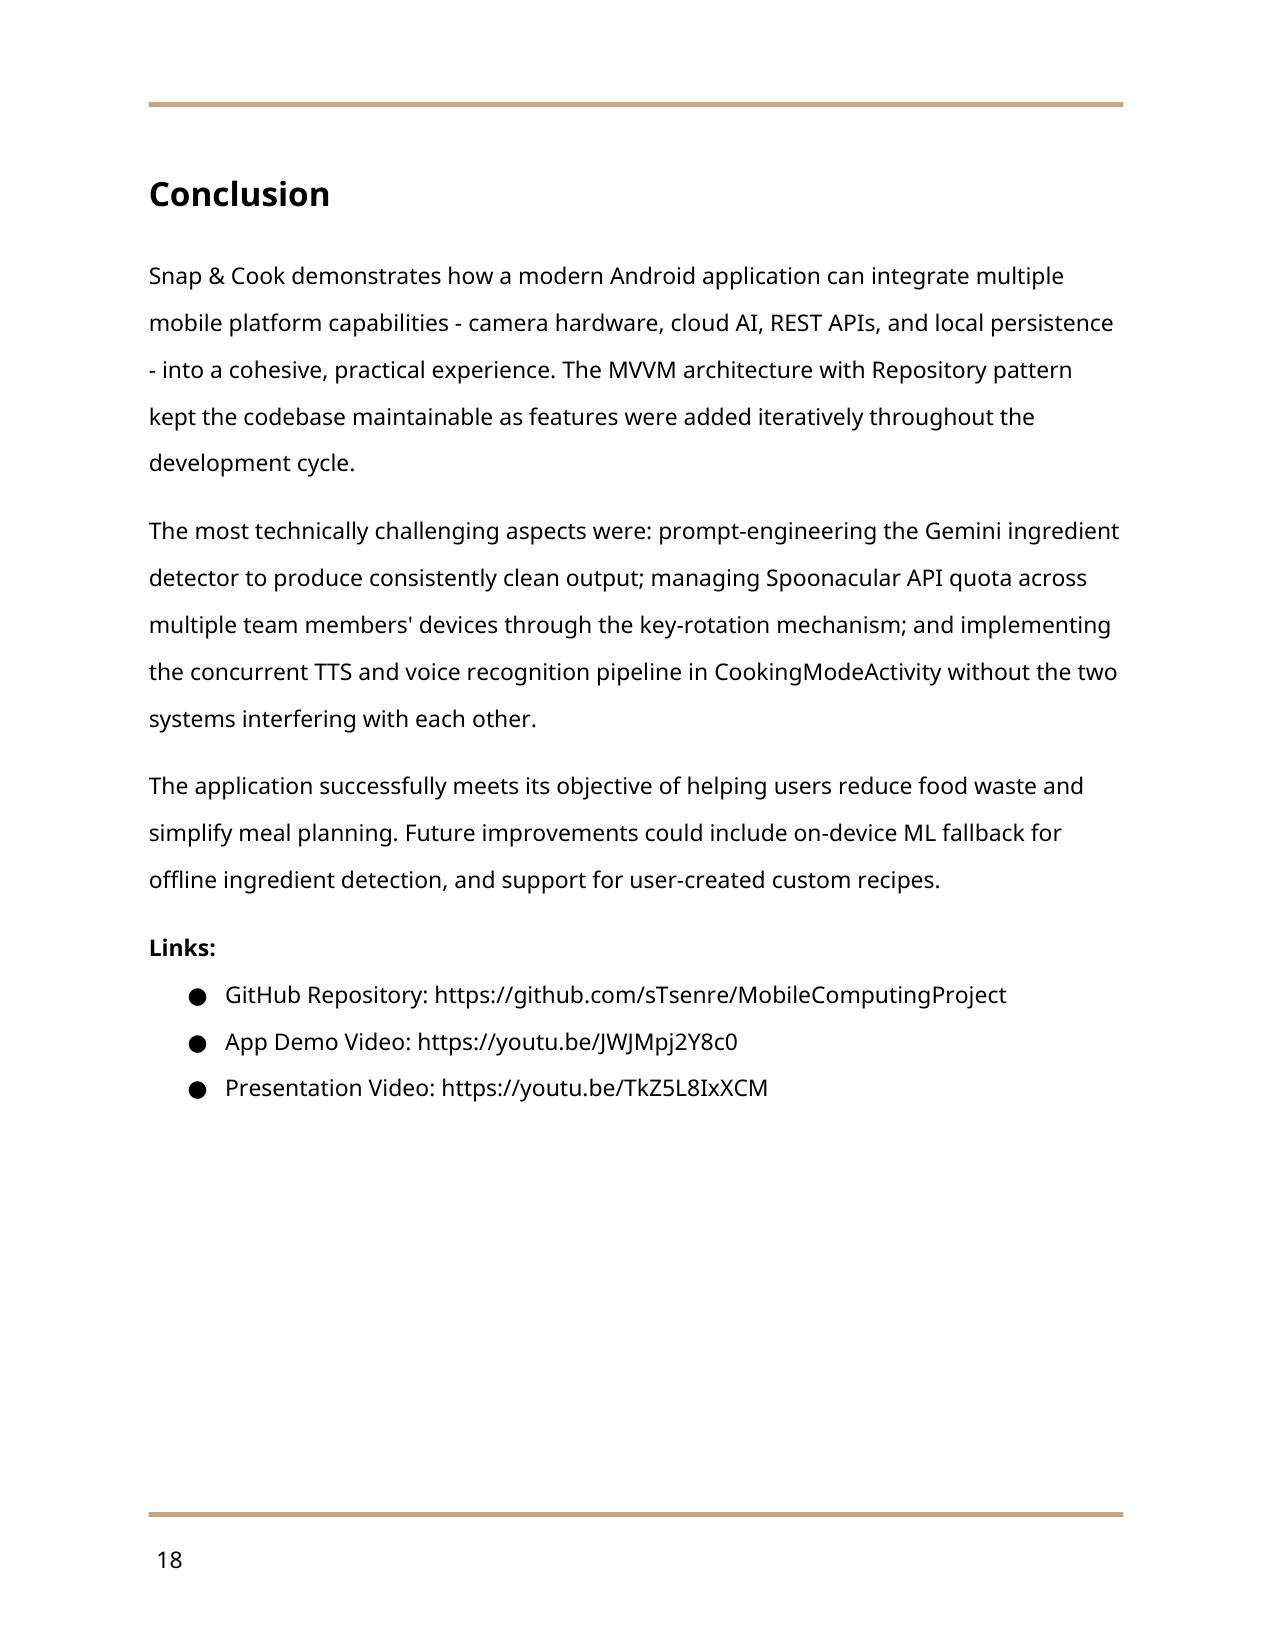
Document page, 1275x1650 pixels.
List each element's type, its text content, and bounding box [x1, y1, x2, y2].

list GitHub Repository: https://github.com/sTsenre/MobileComputingProject [187, 978, 1125, 1010]
picture [148, 102, 1124, 107]
text Snap & Cook demonstrates how a modern Android application can integrate multiple mobile platform capabilities - camera hardware, cloud AI, REST APIs, and local persistence - into a cohesive, practical experience. The MVVM architecture with Repository pattern kept the codebase maintainable as features were added iteratively throughout the development cycle. [148, 260, 1125, 478]
subtitle Conclusion [148, 171, 1125, 216]
list Presentation Video: https://youtu.be/TkZ5L8IxXCM [187, 1072, 1125, 1103]
text Links: [148, 932, 1125, 963]
text The application successfully meets its objective of helping users reduce food waste and simplify meal planning. Future improvements could include on-device ML fallback for offline ingredient detection, and support for user-created custom recipes. [148, 770, 1125, 895]
picture [148, 1512, 1124, 1517]
list App Demo Video: https://youtu.be/JWJMpj2Y8c0 [187, 1025, 1125, 1057]
text The most technically challenging aspects were: prompt-engineering the Gemini ingredient detector to produce consistently clean output; managing Spoonacular API quota across multiple team members' devices through the key-rotation mechanism; and implementing the concurrent TTS and voice recognition pipeline in CookingModeActivity without the two systems interfering with each other. [148, 515, 1125, 734]
